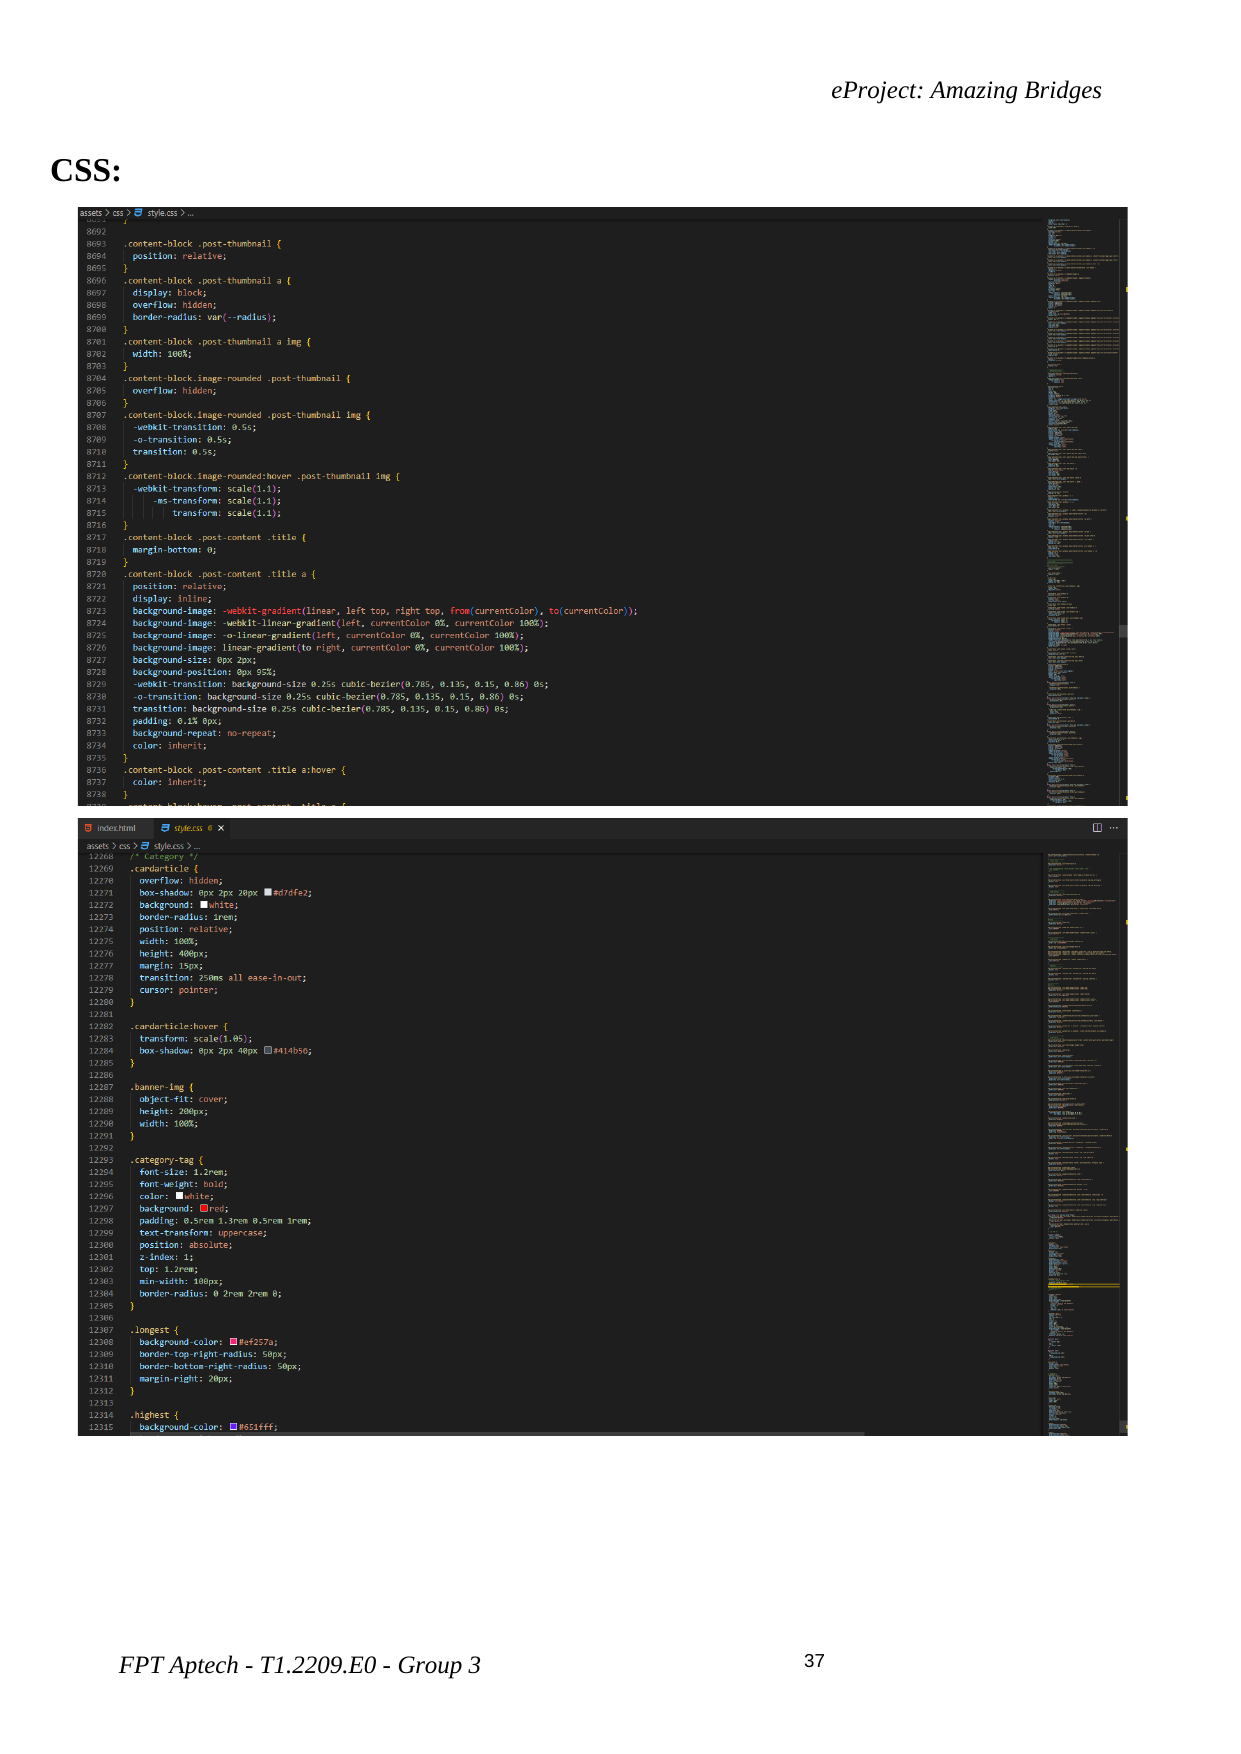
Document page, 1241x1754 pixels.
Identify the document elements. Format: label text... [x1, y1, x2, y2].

picture [77, 207, 1128, 806]
text CSS: [50, 150, 1156, 188]
picture [77, 818, 1128, 1436]
